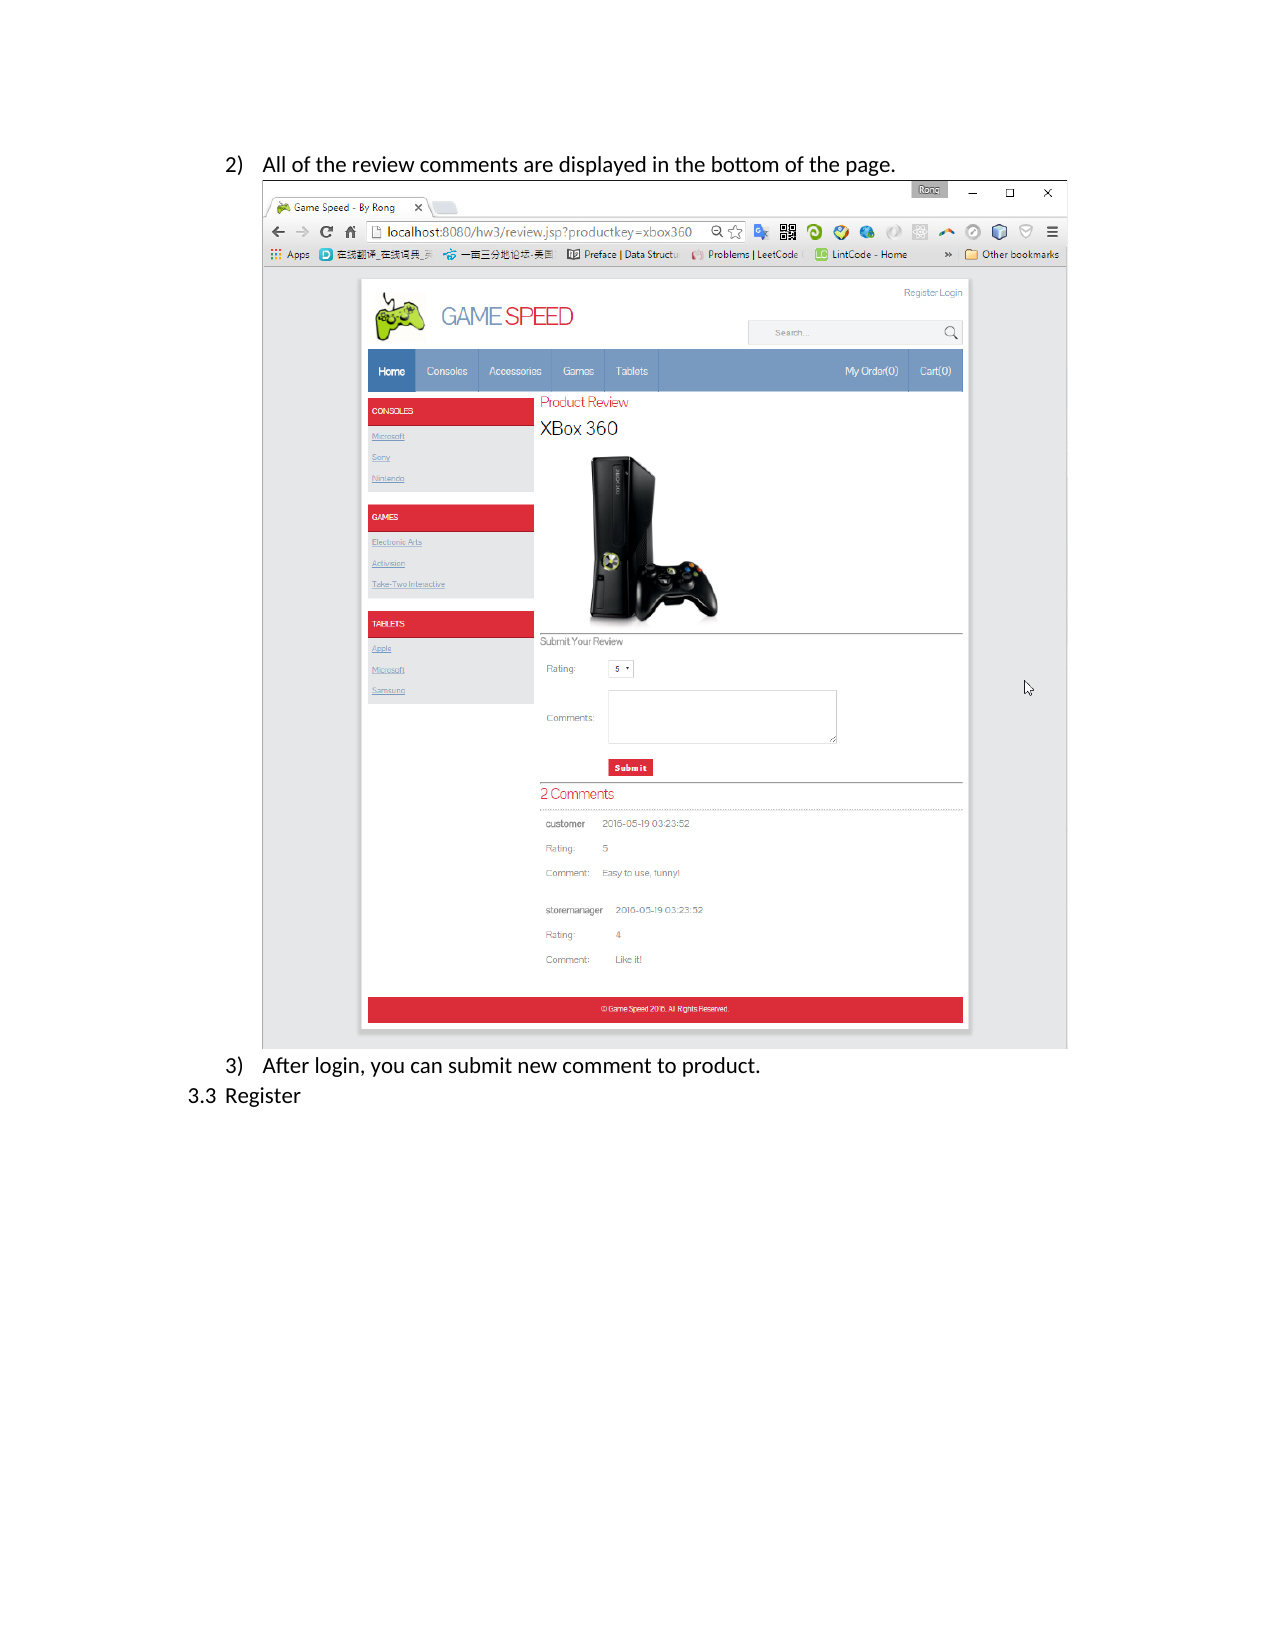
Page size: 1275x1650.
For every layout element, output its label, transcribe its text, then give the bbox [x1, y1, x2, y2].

list All of the review comments are displayed in the bottom of the page. [225, 150, 1087, 178]
picture [262, 180, 1068, 1049]
list Register [187, 1081, 1087, 1109]
list After login, you can submit new comment to product. [225, 1051, 1087, 1079]
